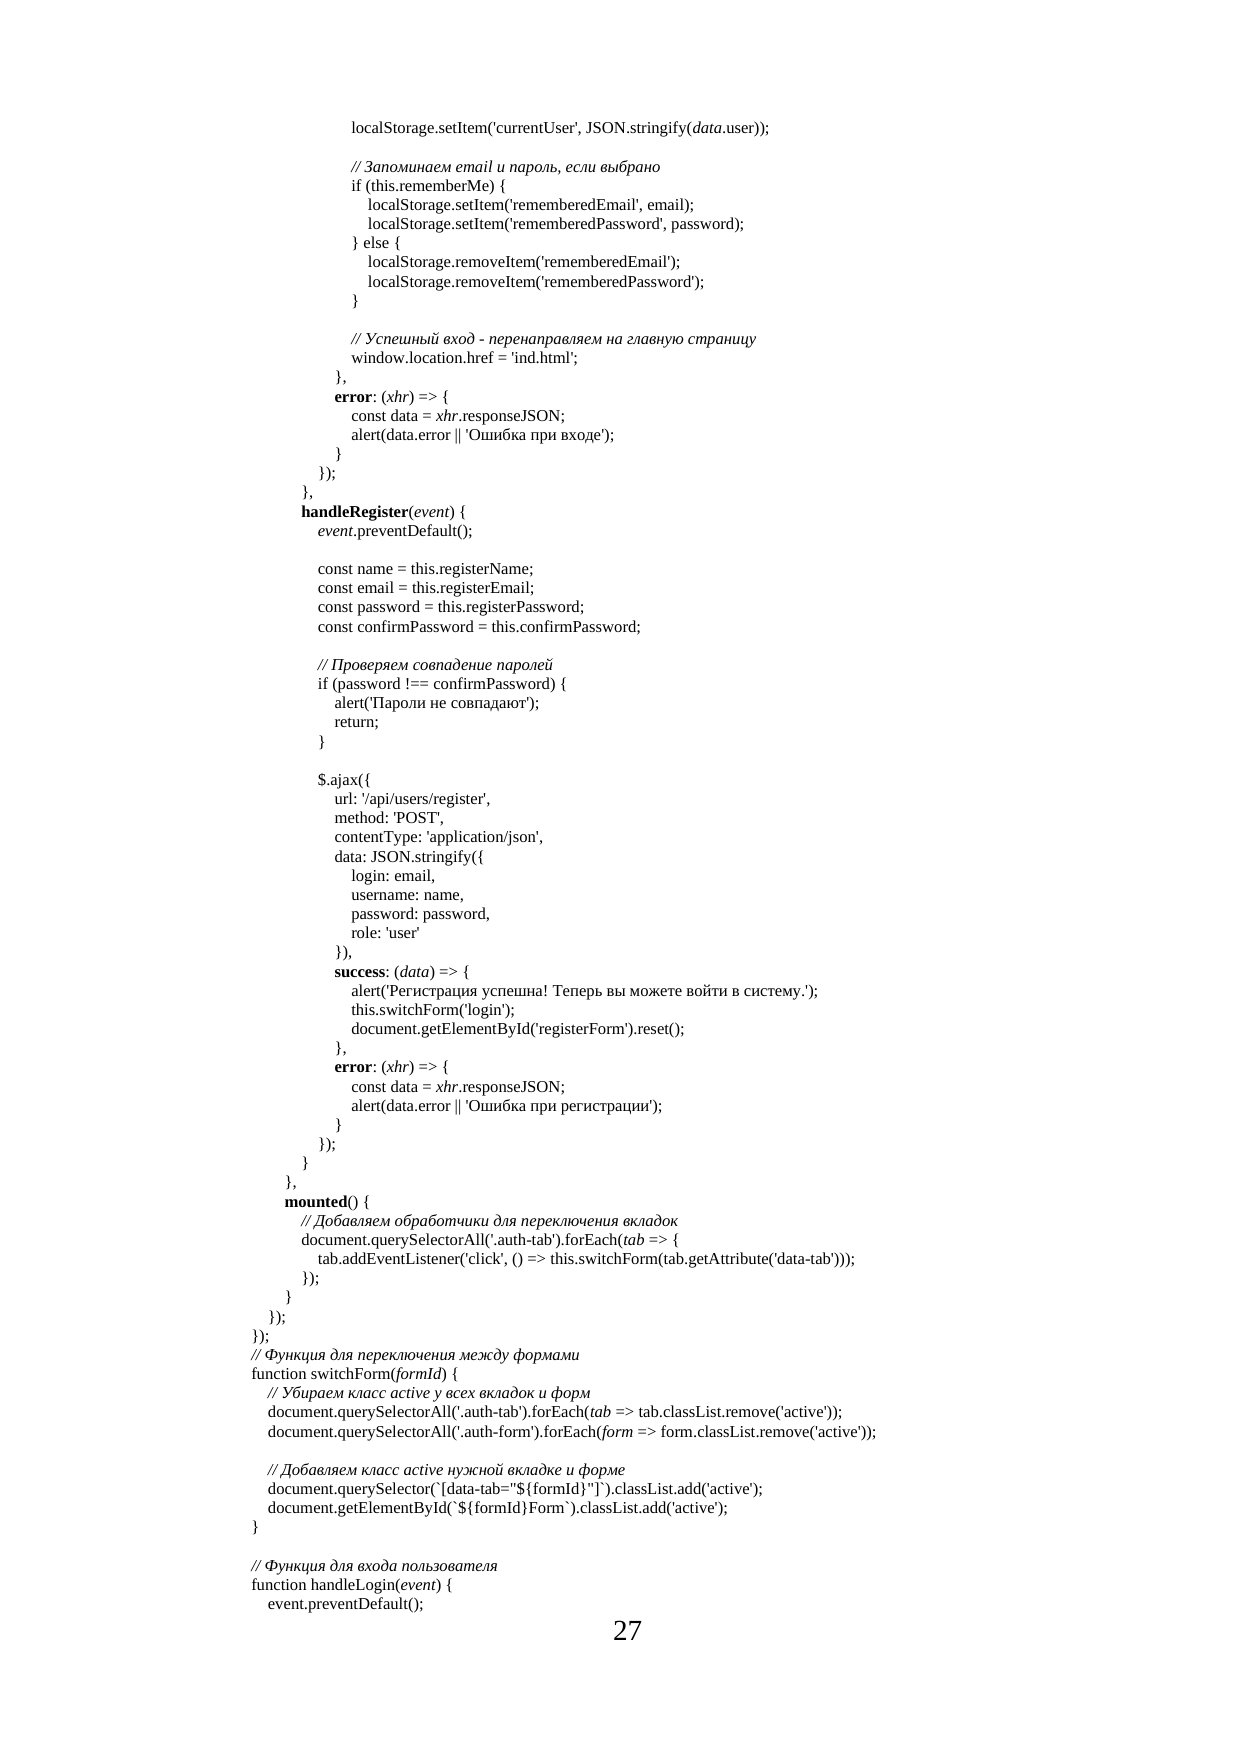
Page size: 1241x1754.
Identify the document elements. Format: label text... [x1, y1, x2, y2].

text // Убираем класс active у всех вкладок и форм [177, 1383, 1078, 1402]
text const data = xhr.responseJSON; [177, 406, 1078, 425]
text url: '/api/users/register', [177, 789, 1078, 808]
text const name = this.registerName; [177, 559, 1078, 578]
text event.preventDefault(); [177, 1594, 1078, 1613]
text alert('Регистрация успешна! Теперь вы можете войти в систему.'); [177, 981, 1078, 1000]
text this.switchForm('login'); [177, 1000, 1078, 1019]
text username: name, [177, 885, 1078, 904]
text contentType: 'application/json', [177, 827, 1078, 846]
text error: (xhr) => { [177, 1057, 1078, 1076]
text }); [177, 1268, 1078, 1287]
text success: (data) => { [177, 961, 1078, 981]
text const confirmPassword = this.confirmPassword; [177, 616, 1078, 636]
text }), [177, 942, 1078, 961]
text event.preventDefault(); [177, 521, 1078, 540]
text }); [177, 1306, 1078, 1326]
text function handleLogin(event) { [177, 1575, 1078, 1594]
text // Запоминаем email и пароль, если выбрано [177, 156, 1078, 176]
text localStorage.setItem('currentUser', JSON.stringify(data.user)); [177, 118, 1078, 137]
text } [177, 291, 1078, 310]
text }); [177, 463, 1078, 482]
text } [177, 731, 1078, 751]
text document.querySelectorAll('.auth-tab').forEach(tab => { [177, 1230, 1078, 1249]
text }); [177, 1134, 1078, 1153]
text role: 'user' [177, 923, 1078, 942]
text data: JSON.stringify({ [177, 846, 1078, 866]
text } [177, 444, 1078, 463]
text const email = this.registerEmail; [177, 578, 1078, 597]
text const data = xhr.responseJSON; [177, 1076, 1078, 1096]
text localStorage.removeItem('rememberedPassword'); [177, 271, 1078, 291]
text // Добавляем обработчики для переключения вкладок [177, 1211, 1078, 1230]
text localStorage.removeItem('rememberedEmail'); [177, 252, 1078, 271]
text }, [177, 482, 1078, 501]
text tab.addEventListener('click', () => this.switchForm(tab.getAttribute('data-tab'))); [177, 1249, 1078, 1268]
text } [177, 1517, 1078, 1536]
text } else { [177, 233, 1078, 252]
text } [177, 1115, 1078, 1134]
text error: (xhr) => { [177, 386, 1078, 406]
text document.getElementById(`${formId}Form`).classList.add('active'); [177, 1498, 1078, 1517]
text const password = this.registerPassword; [177, 597, 1078, 616]
text alert(data.error || 'Ошибка при регистрации'); [177, 1096, 1078, 1115]
text if (this.rememberMe) { [177, 176, 1078, 195]
text password: password, [177, 904, 1078, 923]
text window.location.href = 'ind.html'; [177, 348, 1078, 367]
text // Функция для входа пользователя [177, 1556, 1078, 1575]
text document.querySelectorAll('.auth-form').forEach(form => form.classList.remove('active')); [177, 1421, 1078, 1441]
text } [177, 1153, 1078, 1172]
text // Добавляем класс active нужной вкладке и форме [177, 1460, 1078, 1479]
text alert('Пароли не совпадают'); [177, 693, 1078, 712]
text }, [177, 1172, 1078, 1191]
text function switchForm(formId) { [177, 1364, 1078, 1383]
text document.getElementById('registerForm').reset(); [177, 1019, 1078, 1038]
text method: 'POST', [177, 808, 1078, 827]
text localStorage.setItem('rememberedEmail', email); [177, 195, 1078, 214]
text // Проверяем совпадение паролей [177, 655, 1078, 674]
text document.querySelector(`[data-tab="${formId}"]`).classList.add('active'); [177, 1479, 1078, 1498]
text login: email, [177, 866, 1078, 885]
text }, [177, 1038, 1078, 1057]
text return; [177, 712, 1078, 731]
text localStorage.setItem('rememberedPassword', password); [177, 214, 1078, 233]
text handleRegister(event) { [177, 501, 1078, 521]
text } [177, 1287, 1078, 1306]
text if (password !== confirmPassword) { [177, 674, 1078, 693]
text }, [177, 367, 1078, 386]
text }); [177, 1326, 1078, 1345]
text // Функция для переключения между формами [177, 1345, 1078, 1364]
text document.querySelectorAll('.auth-tab').forEach(tab => tab.classList.remove('active')); [177, 1402, 1078, 1421]
text // Успешный вход - перенаправляем на главную страницу [177, 329, 1078, 348]
text alert(data.error || 'Ошибка при входе'); [177, 425, 1078, 444]
text mounted() { [177, 1191, 1078, 1211]
text $.ajax({ [177, 770, 1078, 789]
